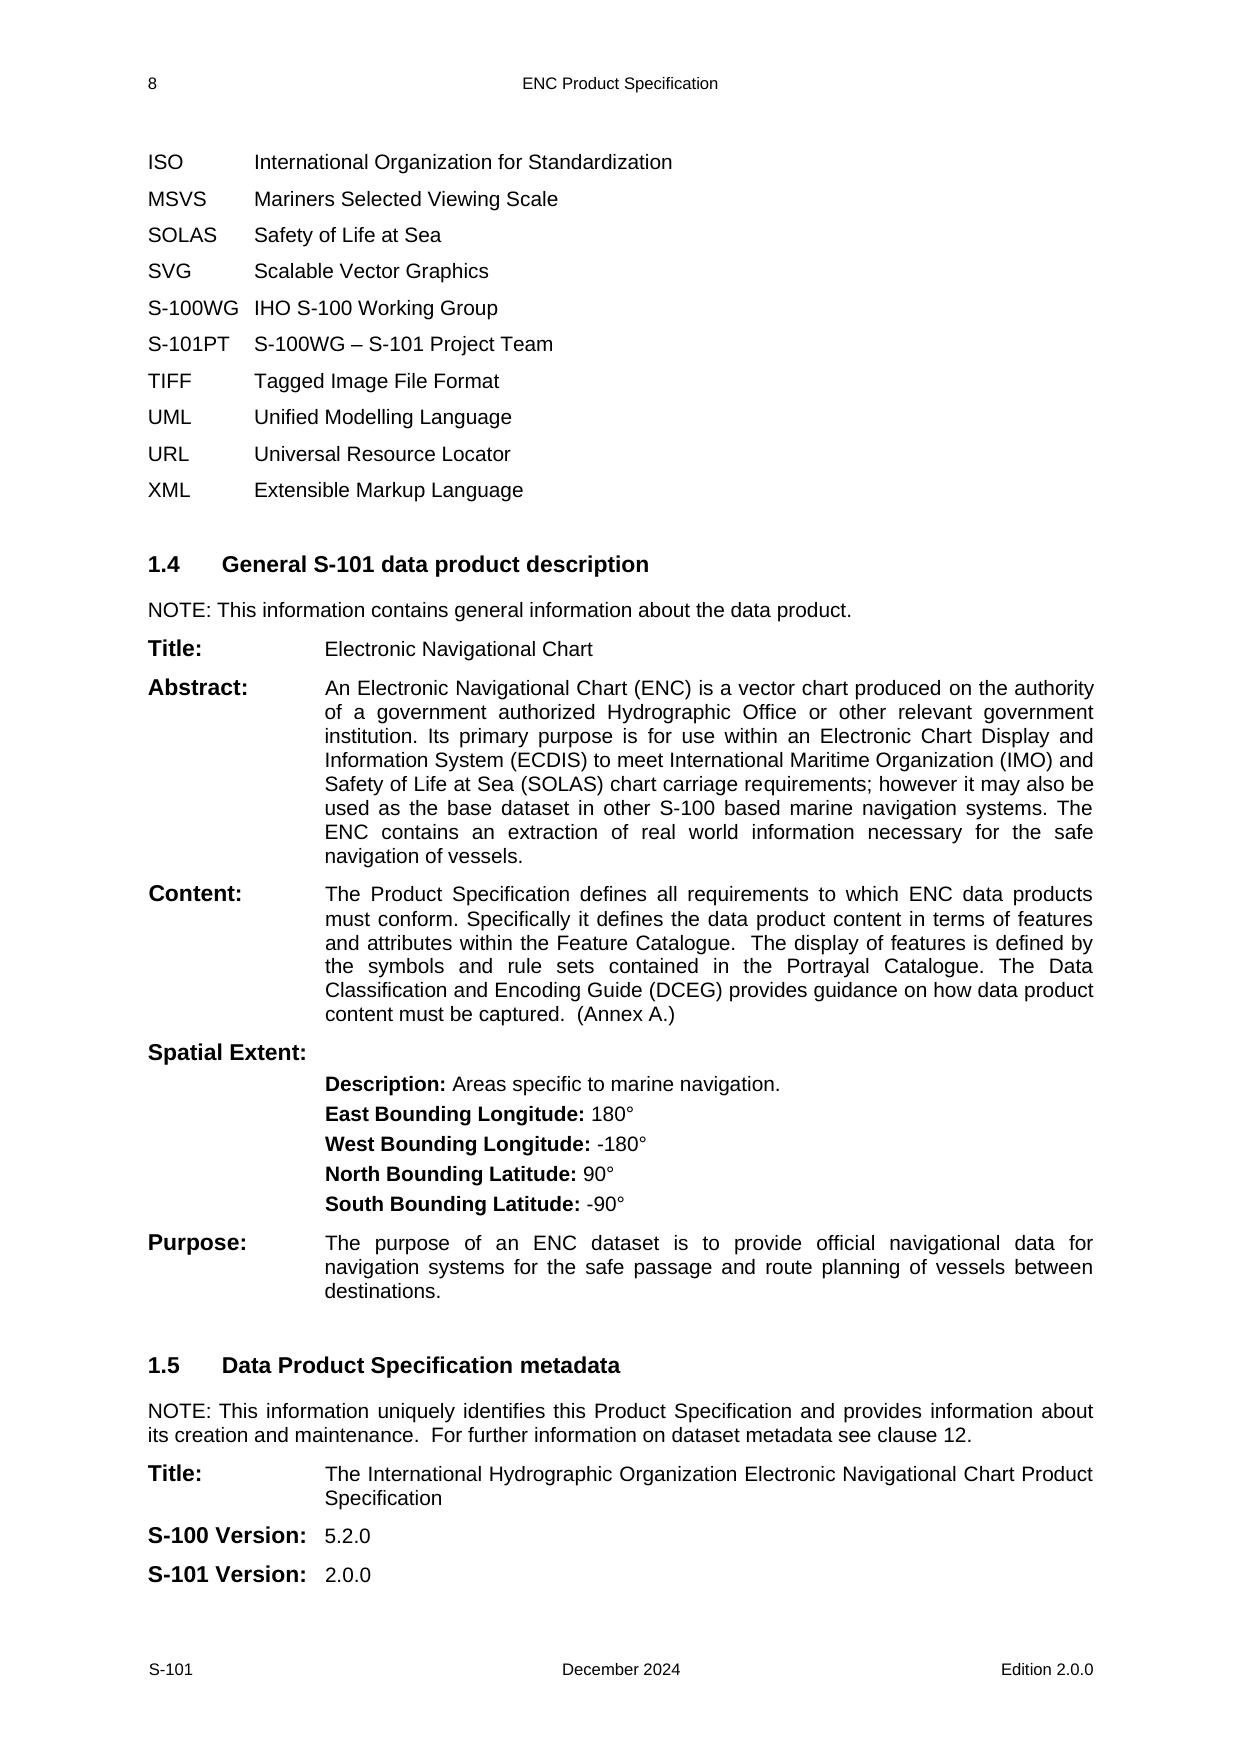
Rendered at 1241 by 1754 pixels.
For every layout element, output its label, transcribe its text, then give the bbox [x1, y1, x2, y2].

text ISO International Organization for Standardization [148, 150, 1094, 174]
text TIFF Tagged Image File Format [148, 369, 1094, 393]
text XML Extensible Markup Language [148, 478, 1094, 502]
text NOTE: This information uniquely identifies this Product Specification and provides information about its creation and maintenance. For further information on dataset metadata see clause 12. [148, 1399, 1094, 1447]
text West Bounding Longitude: -180° [289, 1132, 1094, 1156]
text S-100WG IHO S-100 Working Group [148, 296, 1094, 320]
subtitle Data Product Specification metadata [148, 1352, 1094, 1378]
text Spatial Extent: [148, 1039, 1094, 1065]
text Abstract: An Electronic Navigational Chart (ENC) is a vector chart produced on the authority of a government authorized Hydrographic Office or other relevant government institution. Its primary purpose is for use within an Electronic Chart Display and Information System (ECDIS) to meet International Maritime Organization (IMO) and Safety of Life at Sea (SOLAS) chart carriage requirements; however it may also be used as the base dataset in other S-100 based marine navigation systems. The ENC contains an extraction of real world information necessary for the safe navigation of vessels. [148, 673, 1094, 868]
text Title: The International Hydrographic Organization Electronic Navigational Chart Product Specification [148, 1459, 1094, 1510]
text S-101 Version: 2.0.0 [148, 1561, 1094, 1587]
text SVG Scalable Vector Graphics [148, 259, 1094, 283]
text East Bounding Longitude: 180° [289, 1102, 1094, 1126]
text Purpose: The purpose of an ENC dataset is to provide official navigational data for navigation systems for the safe passage and route planning of vessels between destinations. [148, 1229, 1094, 1303]
text SOLAS Safety of Life at Sea [148, 223, 1094, 247]
text Title: Electronic Navigational Chart [148, 635, 1094, 661]
text S-101PT S-100WG – S-101 Project Team [148, 332, 1094, 356]
text S-100 Version: 5.2.0 [148, 1522, 1094, 1549]
text Content: The Product Specification defines all requirements to which ENC data products must conform. Specifically it defines the data product content in terms of features and attributes within the Feature Catalogue. The display of features is defined by the symbols and rule sets contained in the Portrayal Catalogue. The Data Classification and Encoding Guide (DCEG) provides guidance on how data product content must be captured. (Annex A.) [148, 880, 1094, 1026]
subtitle General S-101 data product description [148, 551, 1094, 577]
text Description: Areas specific to marine navigation. [289, 1071, 1094, 1095]
text MSVS Mariners Selected Viewing Scale [148, 186, 1094, 210]
text South Bounding Latitude: -90° [289, 1192, 1094, 1216]
text NOTE: This information contains general information about the data product. [148, 598, 1094, 622]
text North Bounding Latitude: 90° [289, 1162, 1094, 1186]
text URL Universal Resource Locator [148, 442, 1094, 466]
text UML Unified Modelling Language [148, 405, 1094, 429]
